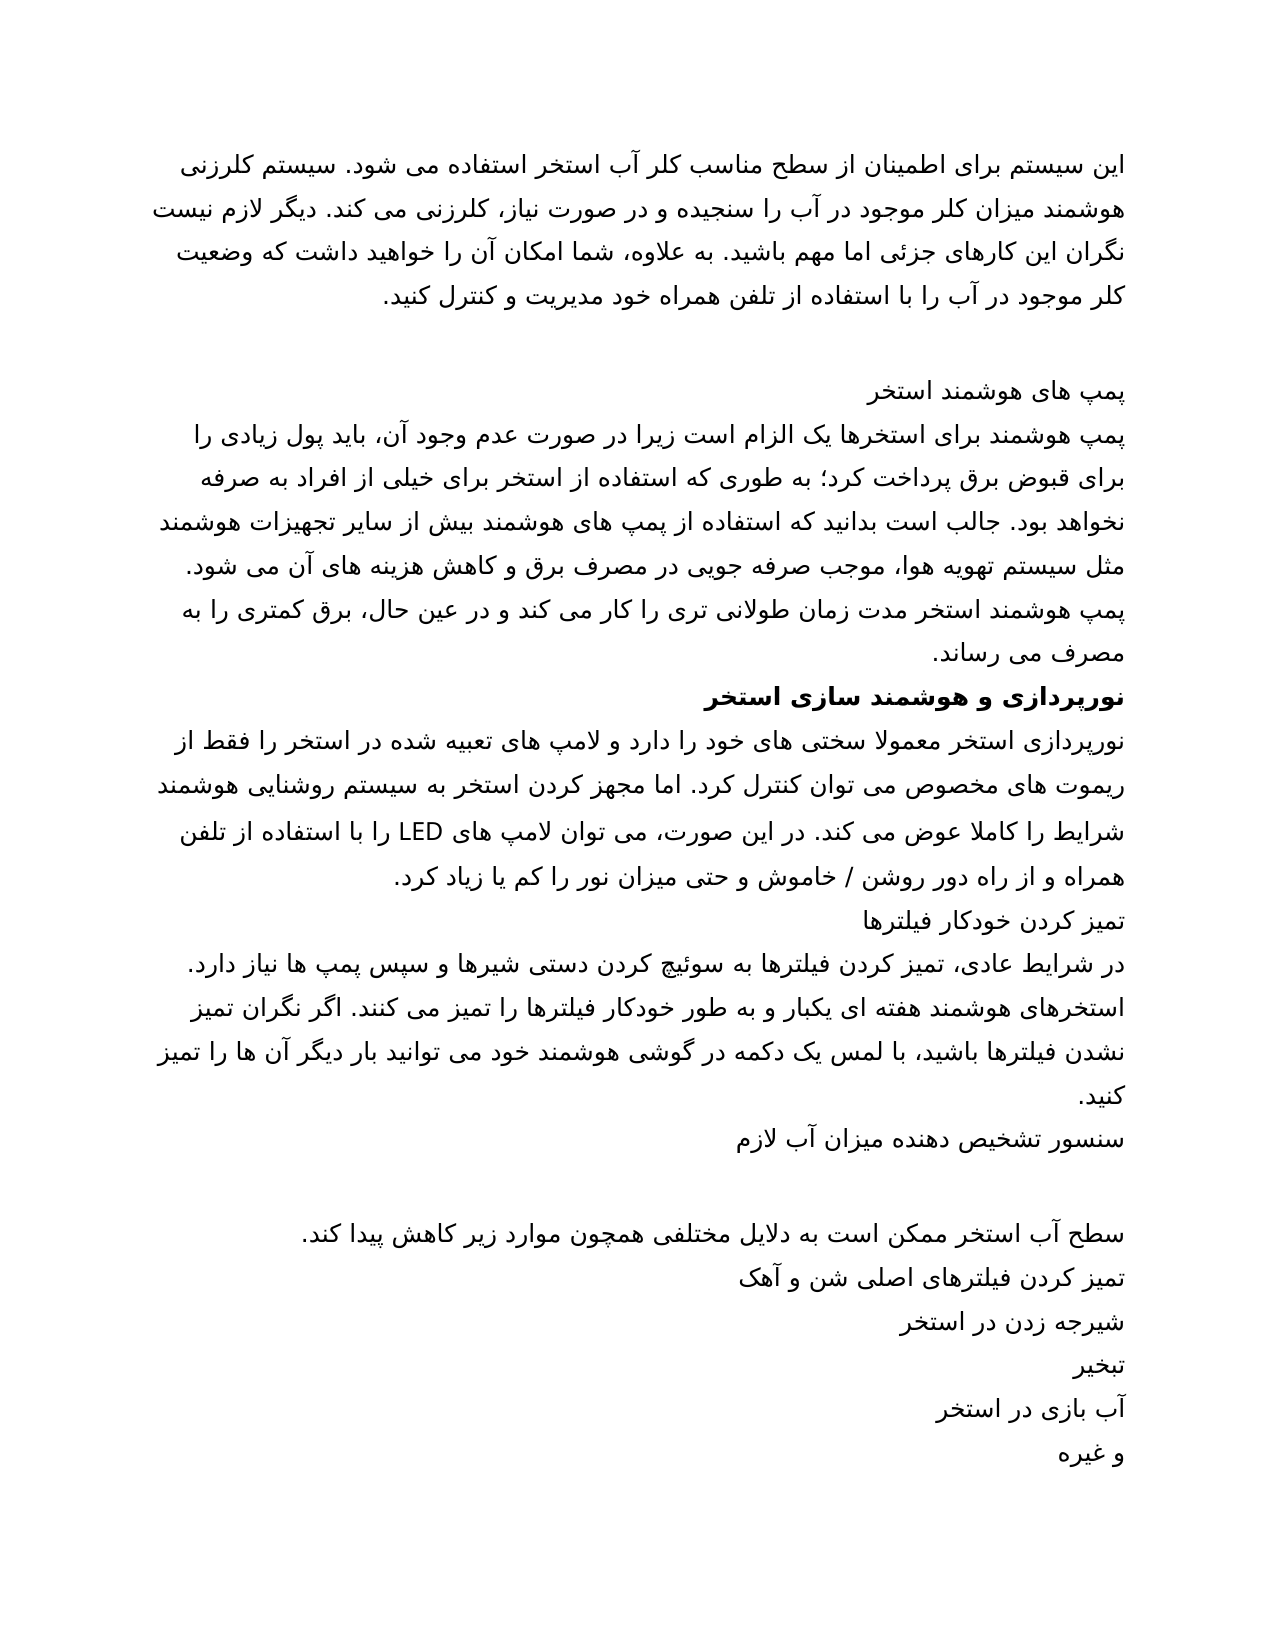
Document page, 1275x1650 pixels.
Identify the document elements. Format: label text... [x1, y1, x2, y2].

text تمیز کردن فیلترهای اصلی شن و آهک [150, 1263, 1125, 1292]
text در شرایط عادی، تمیز کردن فیلترها به سوئیچ کردن دستی شیرها و سپس پمپ ها نیاز دارد. استخرهای هوشمند هفته ای یکبار و به طور خودکار فیلترها را تمیز می کنند. اگر نگران تمیز نشدن فیلترها باشید، با لمس یک دکمه در گوشی هوشمند خود می توانید بار دیگر آن ها را تمیز کنید. [150, 950, 1125, 1110]
text نورپردازی و هوشمند سازی استخر [150, 682, 1125, 711]
text سطح آب استخر ممکن است به دلایل مختلفی همچون موارد زیر کاهش پیدا کند. [150, 1219, 1125, 1249]
text پمپ های هوشمند استخر [150, 376, 1125, 405]
text این سیستم برای اطمینان از سطح مناسب کلر آب استخر استفاده می شود. سیستم کلرزنی هوشمند میزان کلر موجود در آب را سنجیده و در صورت نیاز، کلرزنی می کند. دیگر لازم نیست نگران این کارهای جزئی اما مهم باشید. به علاوه، شما امکان آن را خواهید داشت که وضعیت کلر موجود در آب را با استفاده از تلفن همراه خود مدیریت و کنترل کنید. [150, 150, 1125, 310]
text سنسور تشخیص دهنده میزان آب لازم [150, 1125, 1125, 1154]
text آب بازی در استخر [150, 1394, 1125, 1424]
text پمپ هوشمند برای استخرها یک الزام است زیرا در صورت عدم وجود آن، باید پول زیادی را برای قبوض برق پرداخت کرد؛ به طوری که استفاده از استخر برای خیلی از افراد به صرفه نخواهد بود. جالب است بدانید که استفاده از پمپ های هوشمند بیش از سایر تجهیزات هوشمند مثل سیستم تهویه هوا، موجب صرفه جویی در مصرف برق و کاهش هزینه های آن می شود. پمپ هوشمند استخر مدت زمان طولانی تری را کار می کند و در عین حال، برق کمتری را به مصرف می رساند. [150, 420, 1125, 668]
text تبخیر [150, 1351, 1125, 1380]
text تمیز کردن خودکار فیلترها [150, 906, 1125, 935]
text شیرجه زدن در استخر [150, 1307, 1125, 1336]
text نورپردازی استخر معمولا سختی های خود را دارد و لامپ های تعبیه شده در استخر را فقط از ریموت های مخصوص می توان کنترل کرد. اما مجهز کردن استخر به سیستم روشنایی هوشمند شرایط را کاملا عوض می کند. در این صورت، می توان لامپ های LED را با استفاده از تلفن همراه و از راه دور روشن / خاموش و حتی میزان نور را کم یا زیاد کرد. [150, 726, 1125, 891]
text و غیره [150, 1438, 1125, 1467]
